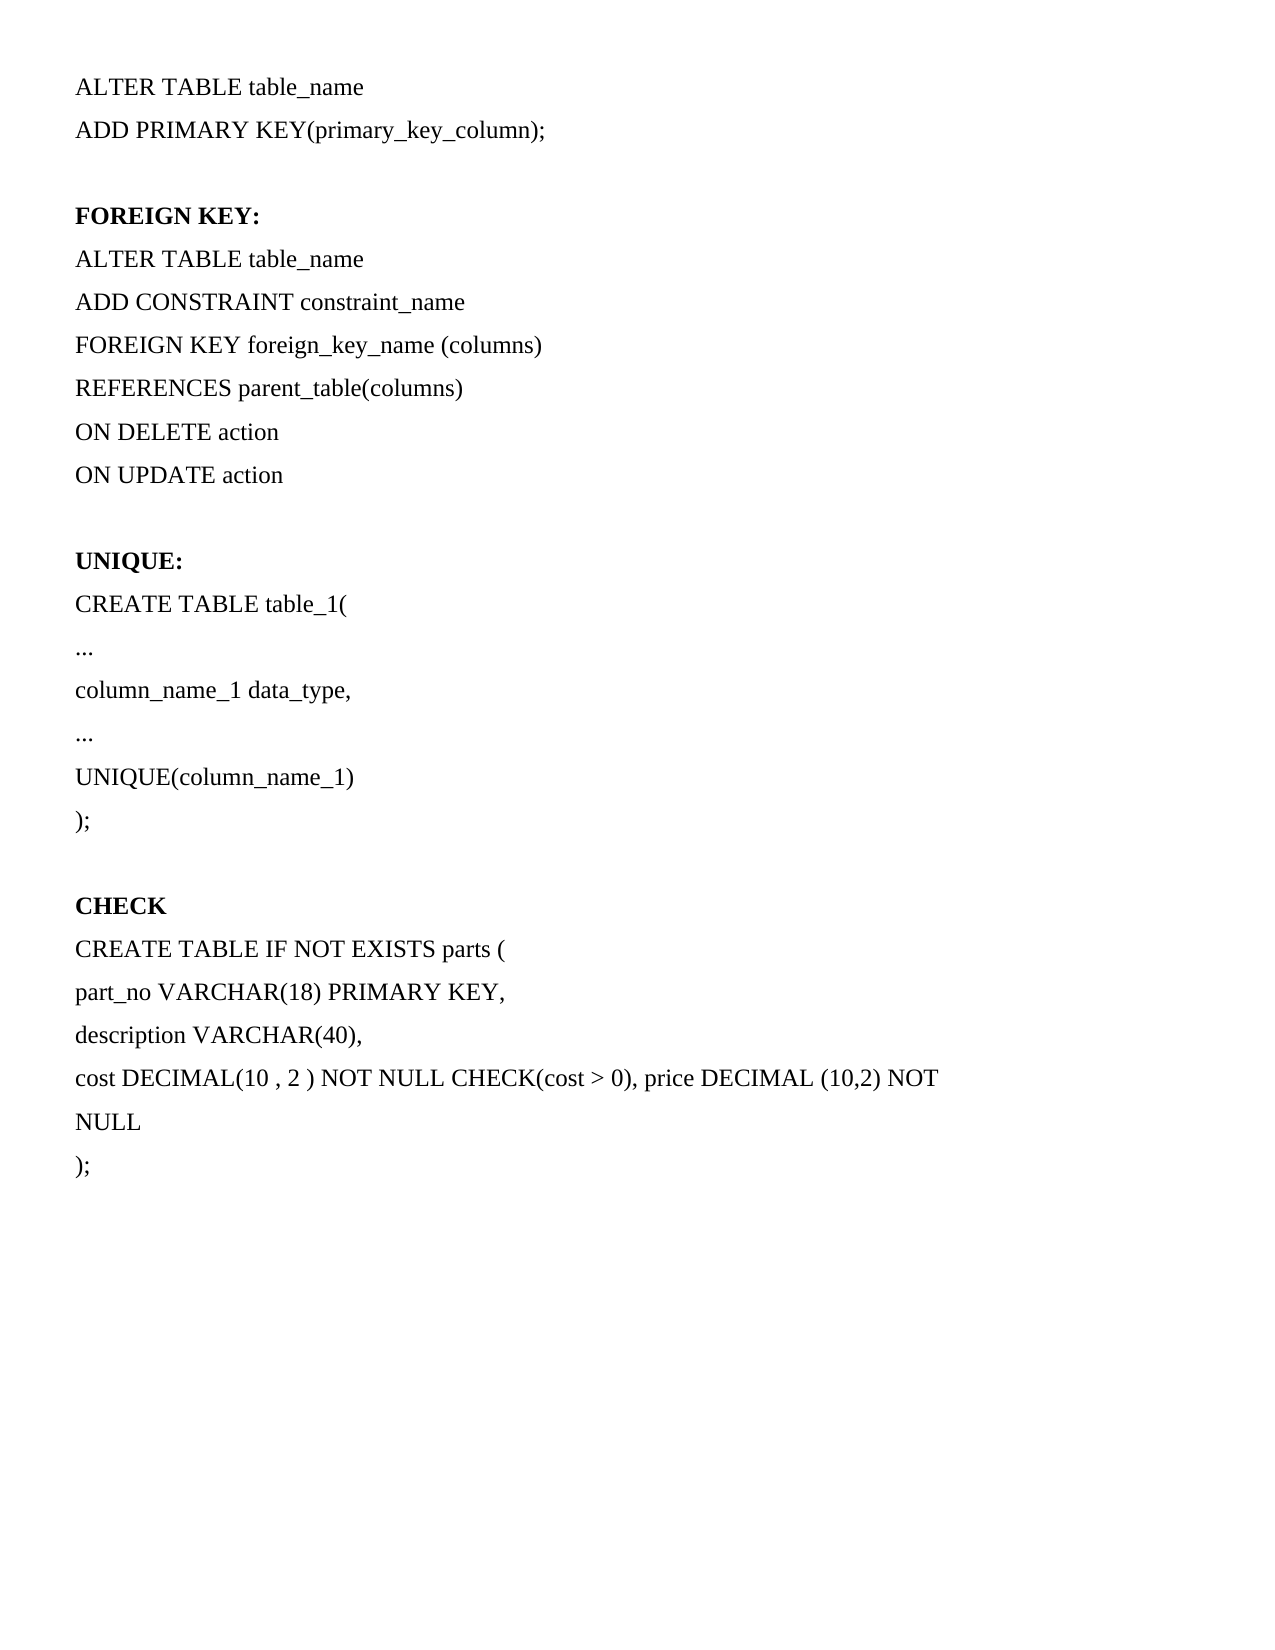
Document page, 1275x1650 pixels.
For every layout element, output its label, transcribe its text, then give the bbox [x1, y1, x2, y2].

text ALTER TABLE table_name [75, 72, 1237, 100]
text CREATE TABLE table_1( [75, 589, 1237, 618]
text cost DECIMAL(10 , 2 ) NOT NULL CHECK(cost > 0), price DECIMAL (10,2) NOT NULL [75, 1063, 944, 1135]
text ON UPDATE action [75, 460, 1237, 488]
text description VARCHAR(40), [75, 1020, 1237, 1049]
text REFERENCES parent_table(columns) [75, 373, 1237, 402]
text ); [75, 805, 1237, 833]
text FOREIGN KEY foreign_key_name (columns) [75, 330, 1237, 359]
text UNIQUE(column_name_1) [75, 762, 1237, 790]
text ADD CONSTRAINT constraint_name [75, 287, 1237, 316]
text column_name_1 data_type, [75, 675, 1237, 704]
text ADD PRIMARY KEY(primary_key_column); [75, 115, 1237, 143]
text FOREIGN KEY: [75, 201, 1237, 230]
text ); [75, 1150, 1237, 1178]
text ALTER TABLE table_name [75, 244, 1237, 273]
text part_no VARCHAR(18) PRIMARY KEY, [75, 977, 1237, 1006]
text UNIQUE: [75, 546, 1237, 575]
text ON DELETE action [75, 417, 1237, 445]
text CHECK [75, 891, 1237, 920]
text ... [75, 718, 1237, 747]
text ... [75, 632, 1237, 661]
text CREATE TABLE IF NOT EXISTS parts ( [75, 934, 1237, 963]
